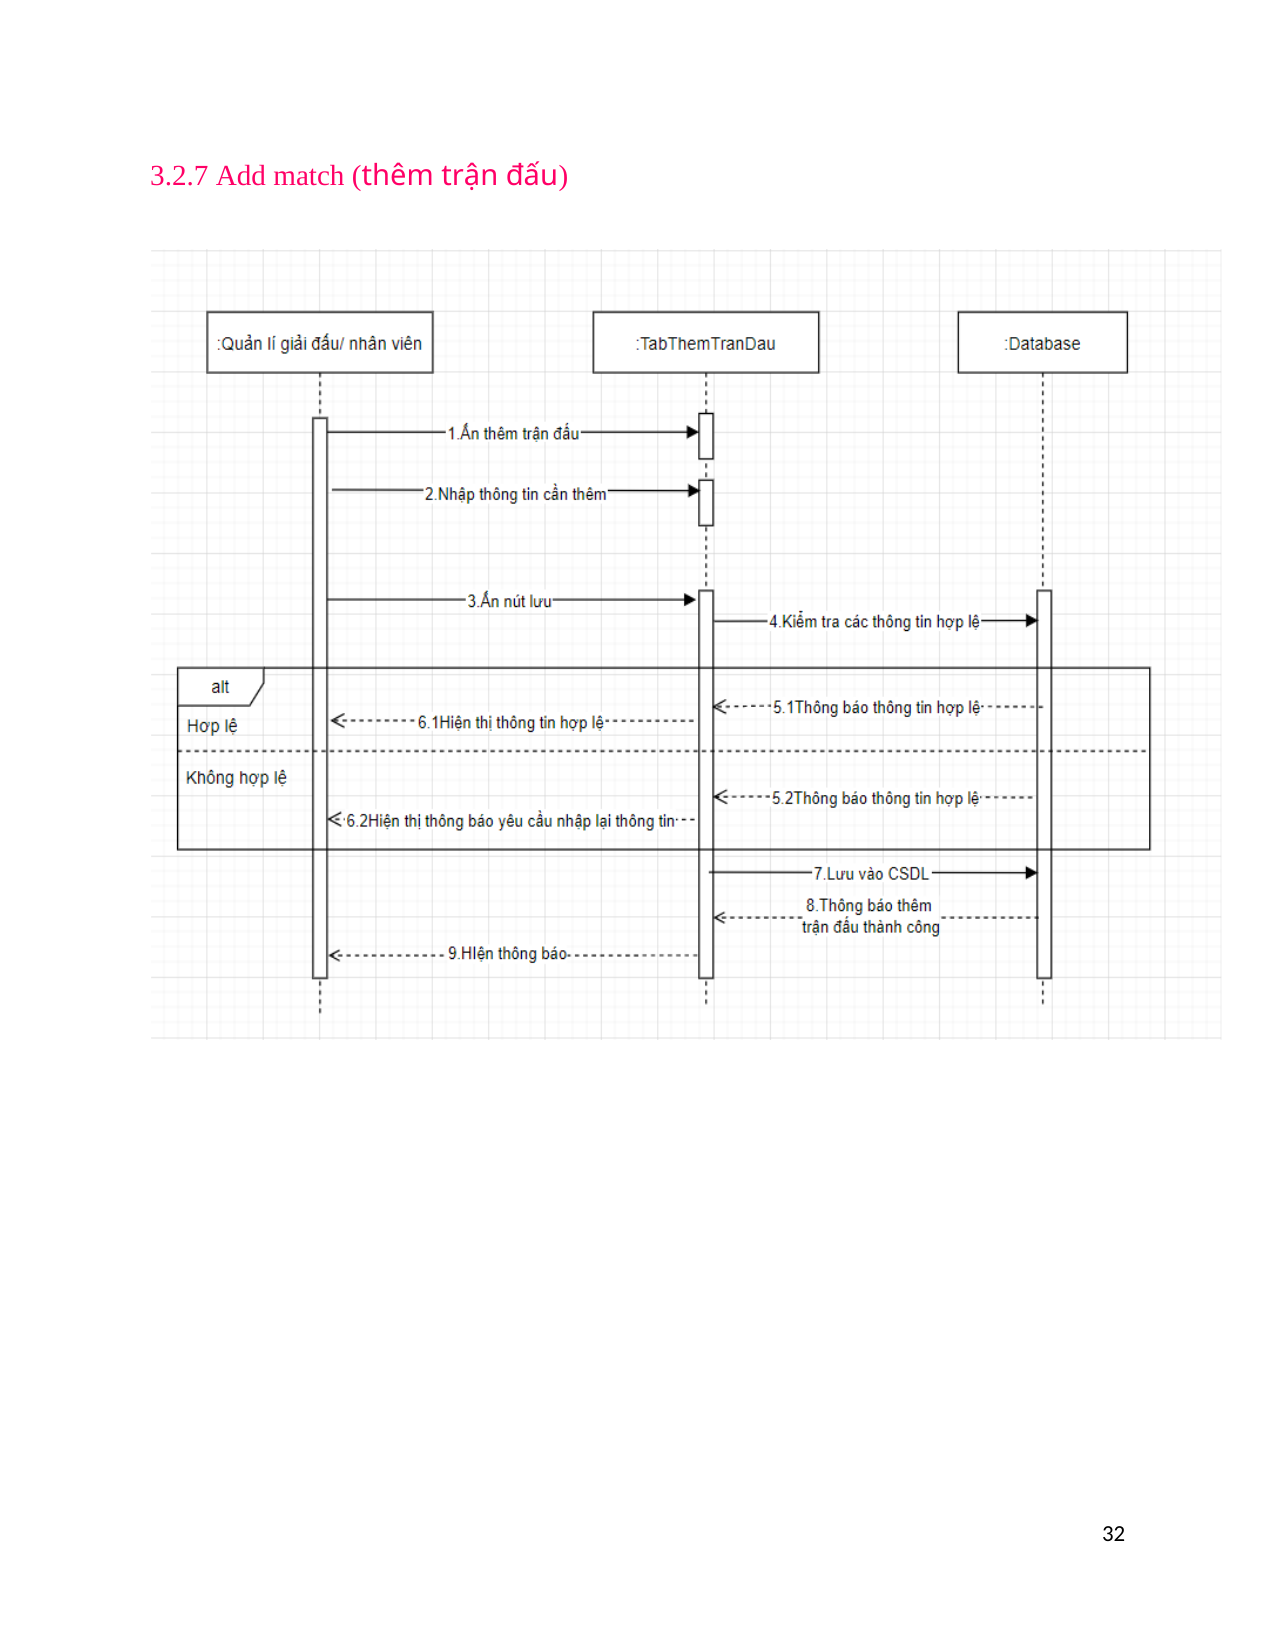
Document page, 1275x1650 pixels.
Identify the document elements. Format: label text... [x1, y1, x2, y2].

subtitle 3.2.7 Add match (thêm trận đấu) [150, 154, 1125, 194]
picture [150, 249, 1222, 1040]
